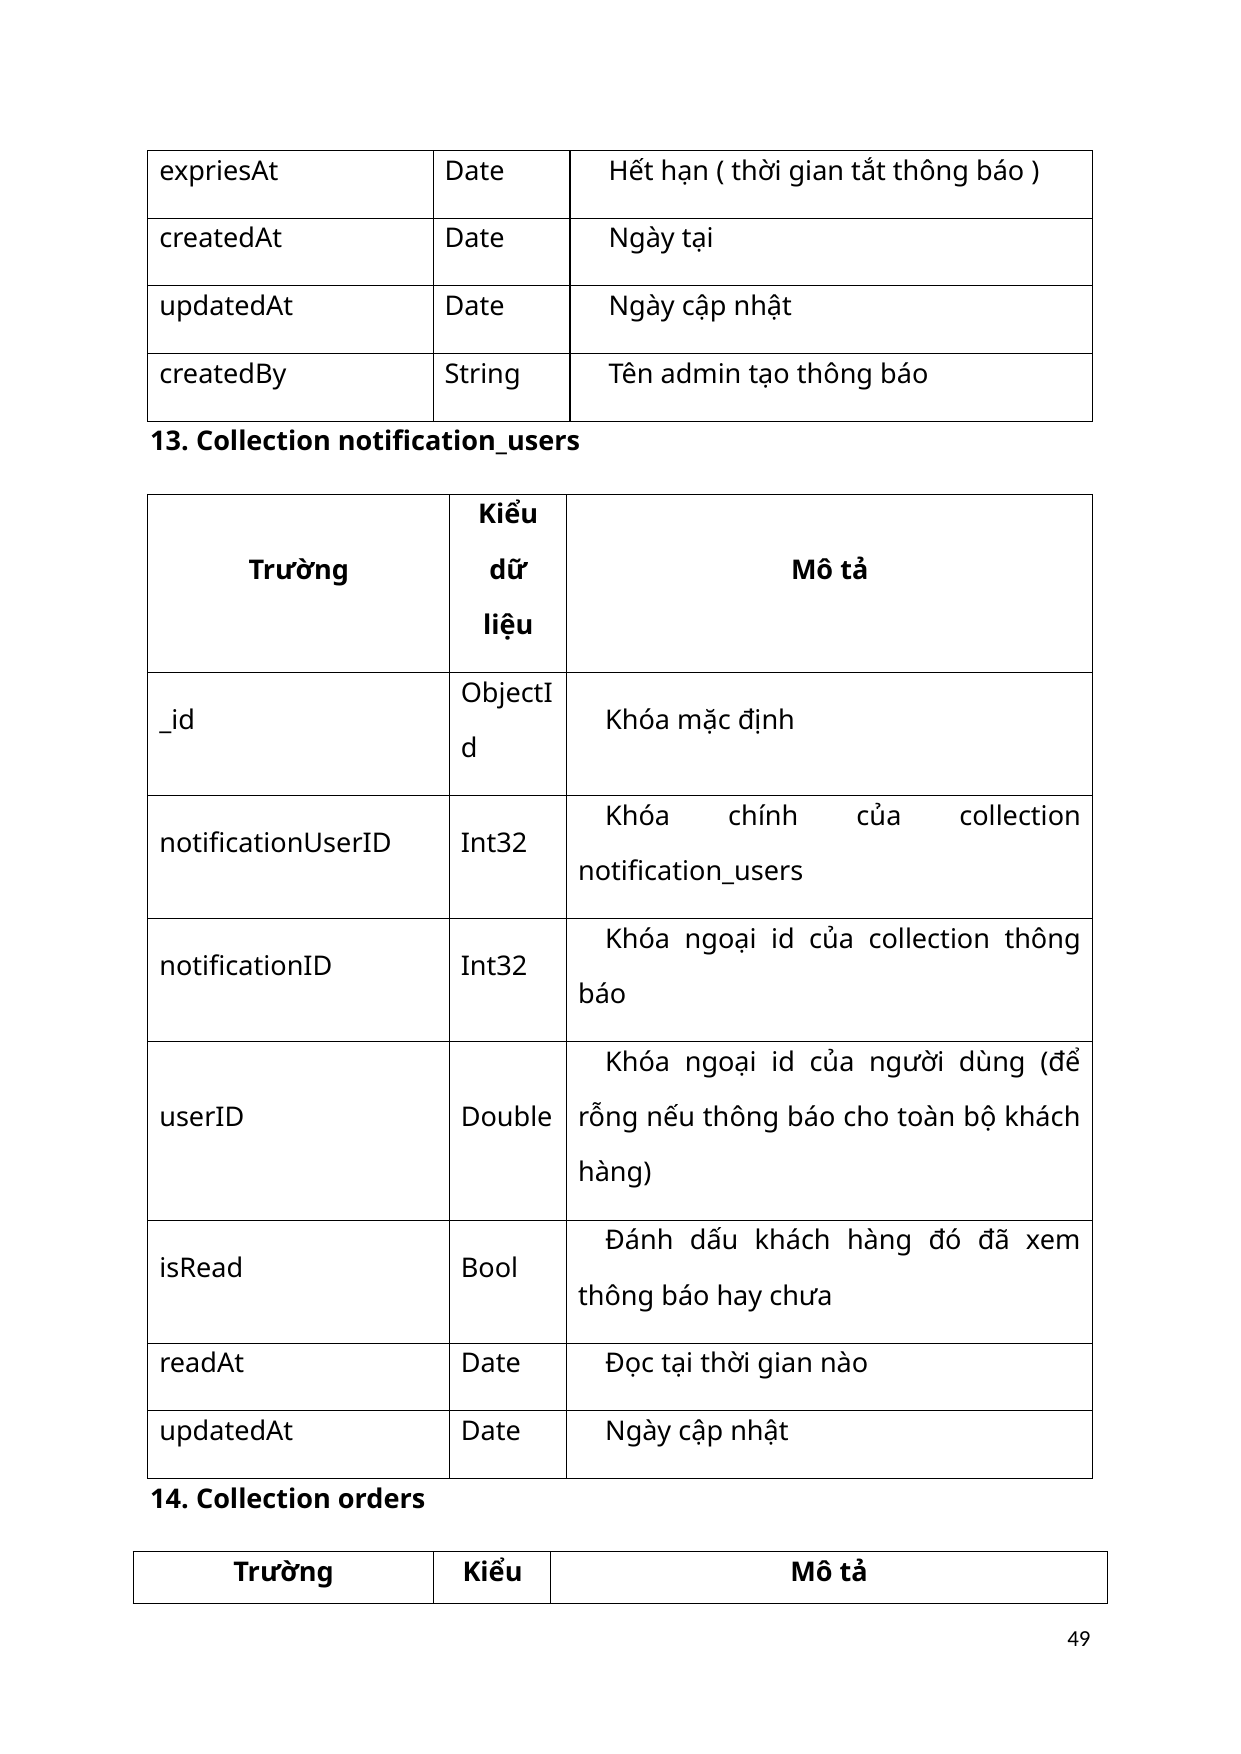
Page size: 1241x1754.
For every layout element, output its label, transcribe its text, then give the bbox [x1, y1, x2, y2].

table_cell updatedAt [148, 1411, 449, 1478]
table_cell notificationID [148, 919, 449, 1041]
table_cell notificationUserID [148, 796, 449, 918]
table_cell createdBy [148, 354, 433, 421]
table_header Trường [134, 1552, 433, 1603]
table_cell _id [148, 673, 449, 795]
table_cell Int32 [450, 919, 566, 1041]
table_cell Khóa ngoại id của collection thông báo [567, 919, 1092, 1041]
table_cell Khóa ngoại id của người dùng (để rỗng nếu thông báo cho toàn bộ khách hàng) [567, 1042, 1092, 1219]
table_header Mô tả [551, 1552, 1107, 1603]
table_header Kiểu dữ liệu [434, 1552, 550, 1603]
table_cell Khóa mặc định [567, 673, 1092, 795]
table_cell Date [434, 219, 569, 285]
table_cell readAt [148, 1344, 449, 1410]
table_cell Date [450, 1344, 566, 1410]
table_cell Hết hạn ( thời gian tắt thông báo ) [571, 151, 1092, 218]
table_cell userID [148, 1042, 449, 1219]
table_cell Date [434, 151, 569, 218]
table_cell Đọc tại thời gian nào [567, 1344, 1092, 1410]
table_cell Int32 [450, 796, 566, 918]
table_header Mô tả [567, 495, 1092, 672]
table_cell isRead [148, 1221, 449, 1343]
table_cell Khóa chính của collection notification_users [567, 796, 1092, 918]
table_cell Đánh dấu khách hàng đó đã xem thông báo hay chưa [567, 1221, 1092, 1343]
table_cell expriesAt [148, 151, 433, 218]
table_cell updatedAt [148, 286, 433, 353]
text 13. Collection notification_users [150, 422, 1090, 459]
table_cell Double [450, 1042, 566, 1219]
table_cell Bool [450, 1221, 566, 1343]
table_cell Date [434, 286, 569, 353]
table_cell createdAt [148, 219, 433, 285]
text 14. Collection orders [150, 1479, 1090, 1516]
table_cell Ngày cập nhật [571, 286, 1092, 353]
table_cell Ngày tại [571, 219, 1092, 285]
table_cell String [434, 354, 569, 421]
table_cell Tên admin tạo thông báo [571, 354, 1092, 421]
table_header Trường [148, 495, 449, 672]
table_header Kiểu dữ liệu [450, 495, 566, 672]
table_cell ObjectId [450, 673, 566, 795]
table_cell Ngày cập nhật [567, 1411, 1092, 1478]
table_cell Date [450, 1411, 566, 1478]
